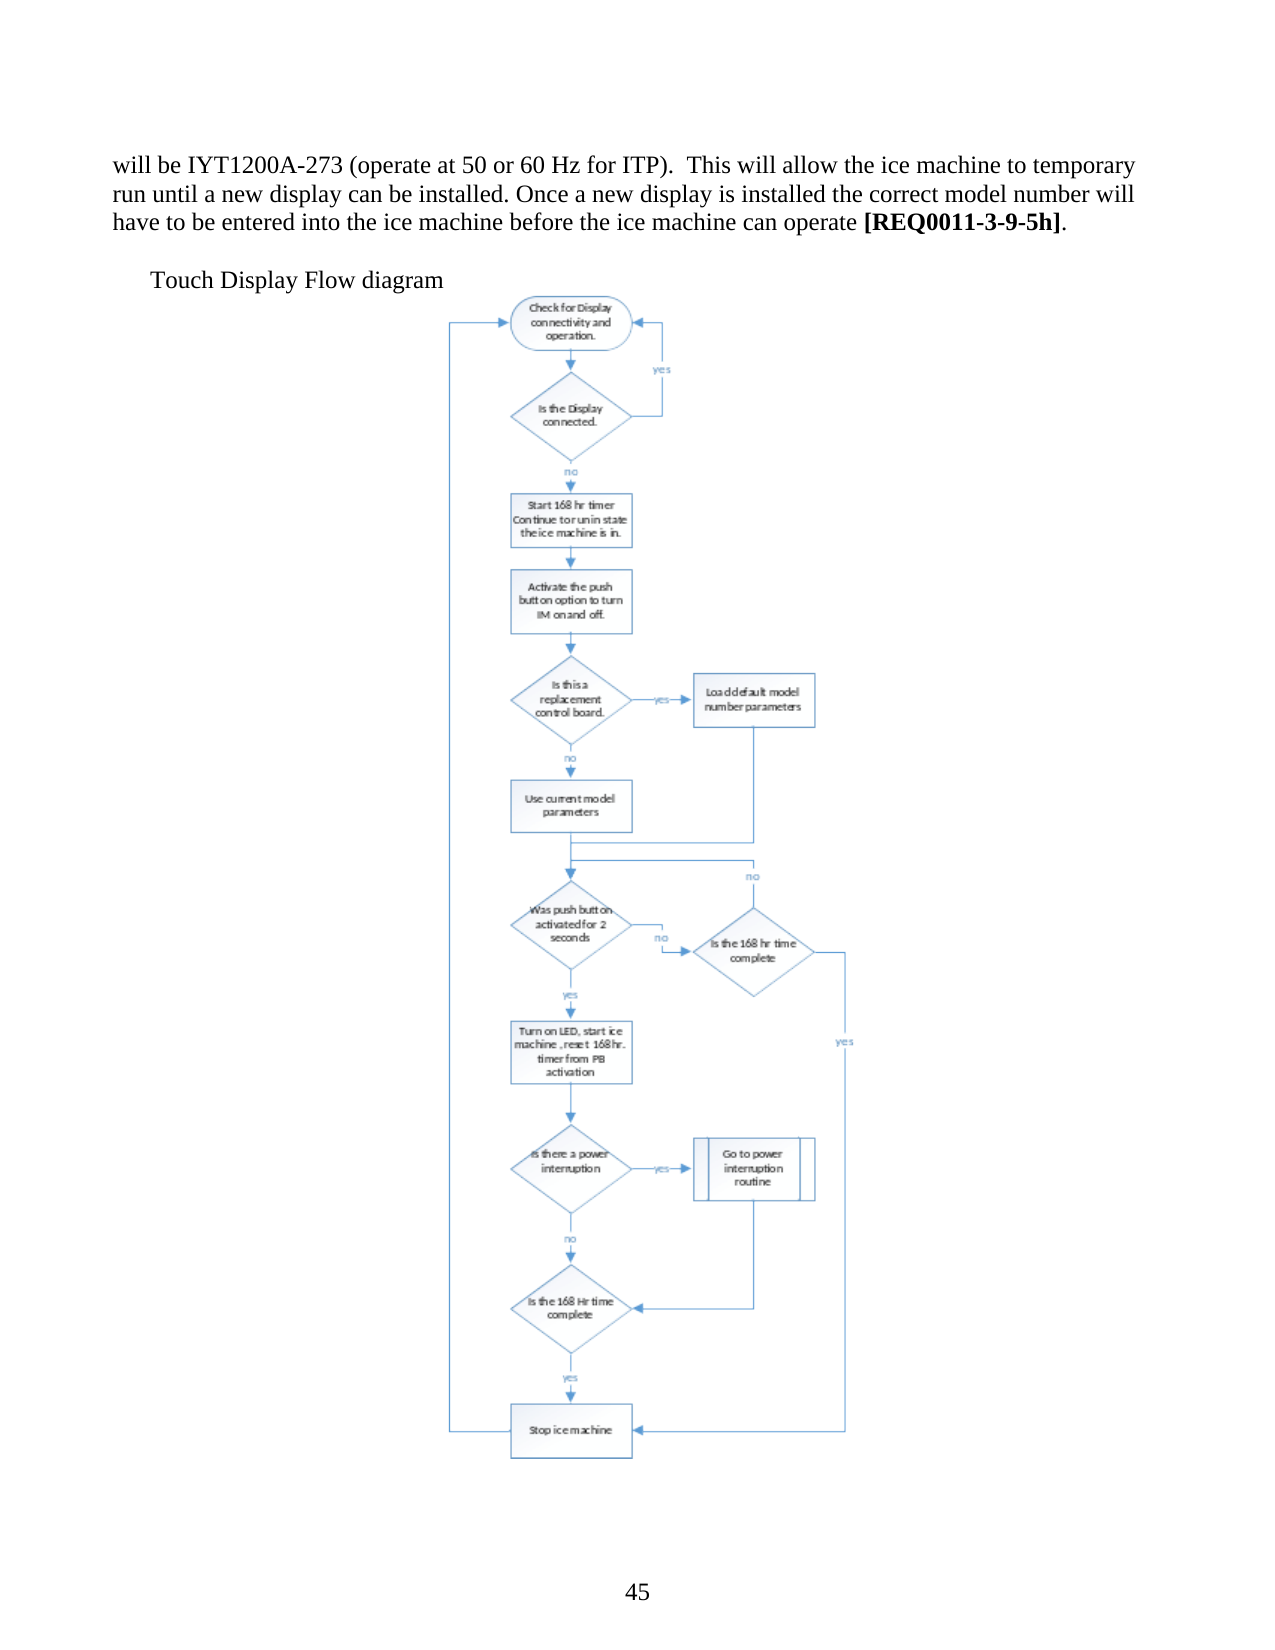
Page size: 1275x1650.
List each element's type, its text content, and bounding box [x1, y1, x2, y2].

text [112, 150, 1162, 236]
text Touch Display Flow diagram [150, 265, 1162, 294]
